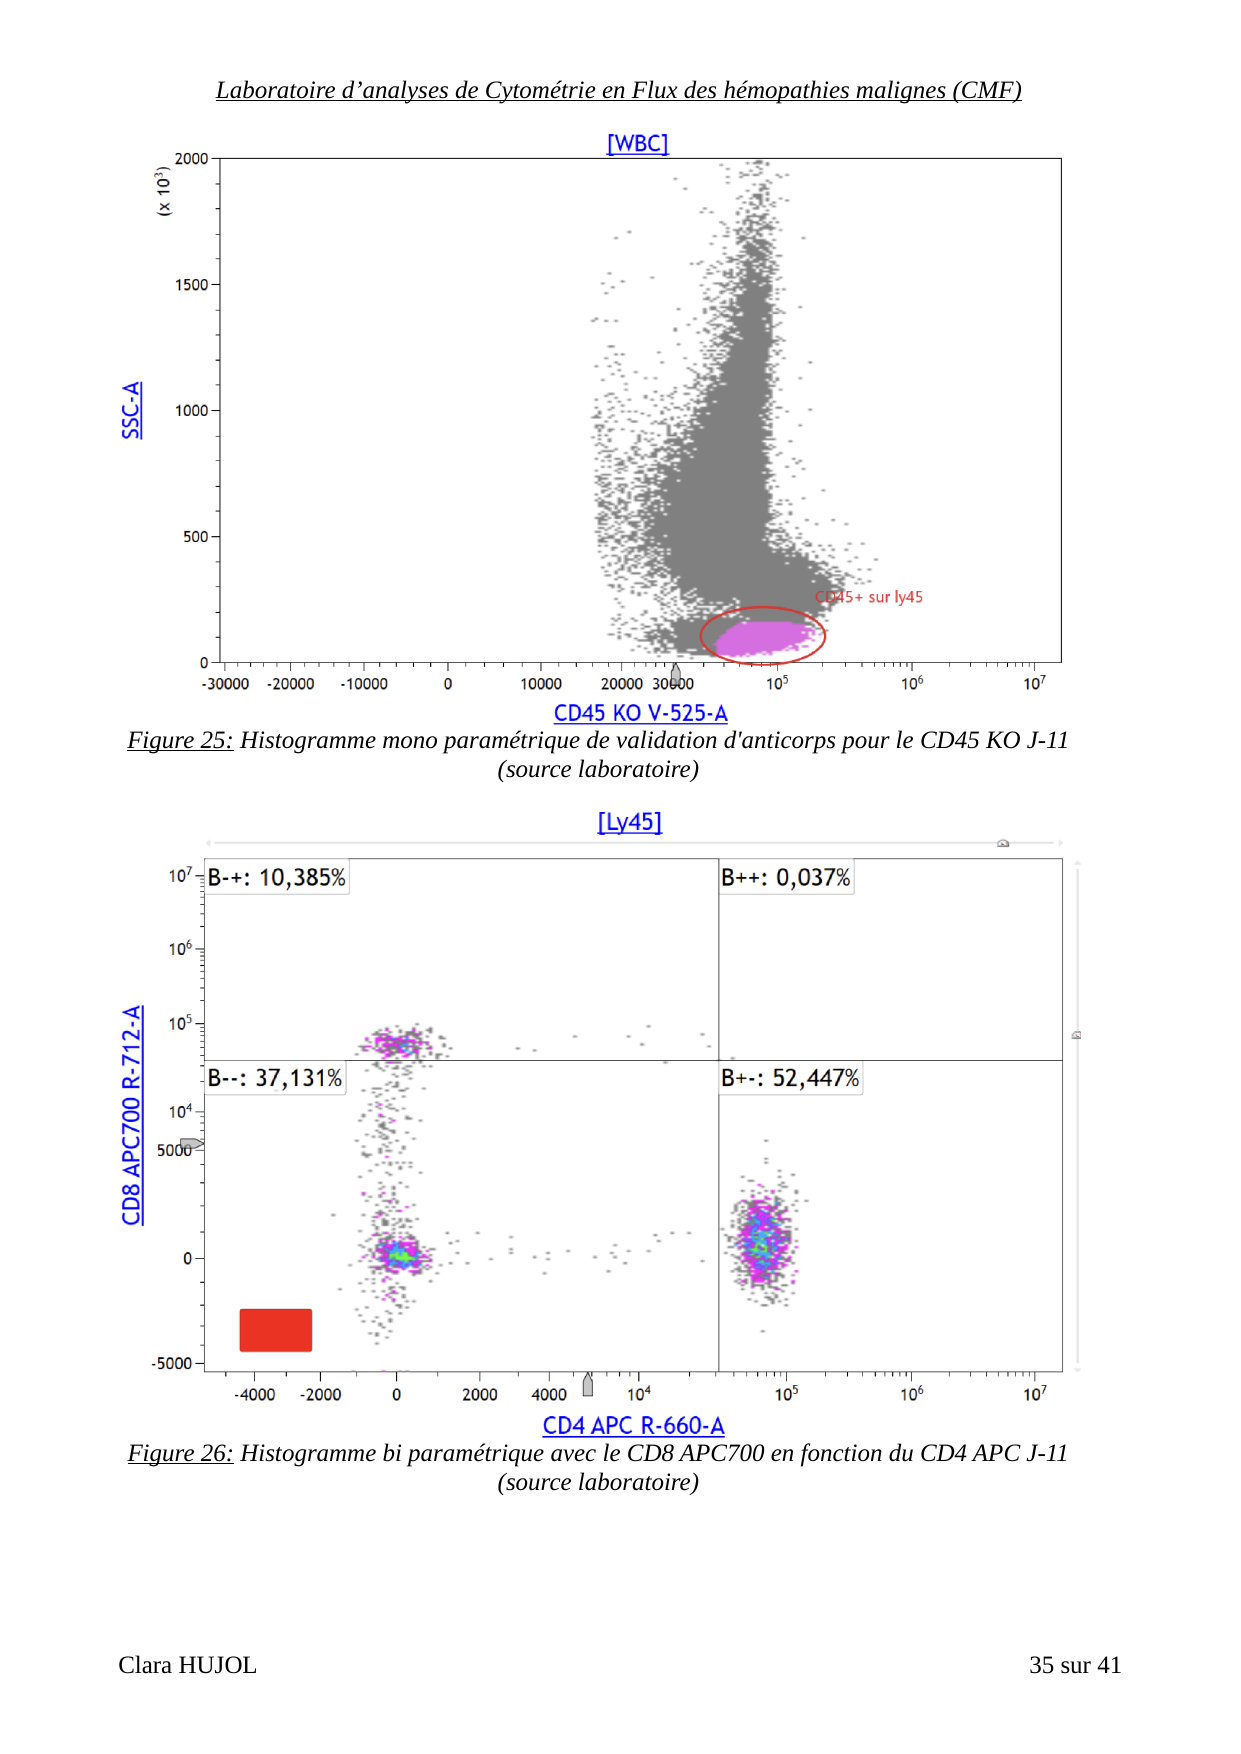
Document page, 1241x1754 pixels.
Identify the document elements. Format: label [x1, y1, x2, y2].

picture [118, 810, 1081, 1439]
picture [118, 130, 1081, 725]
